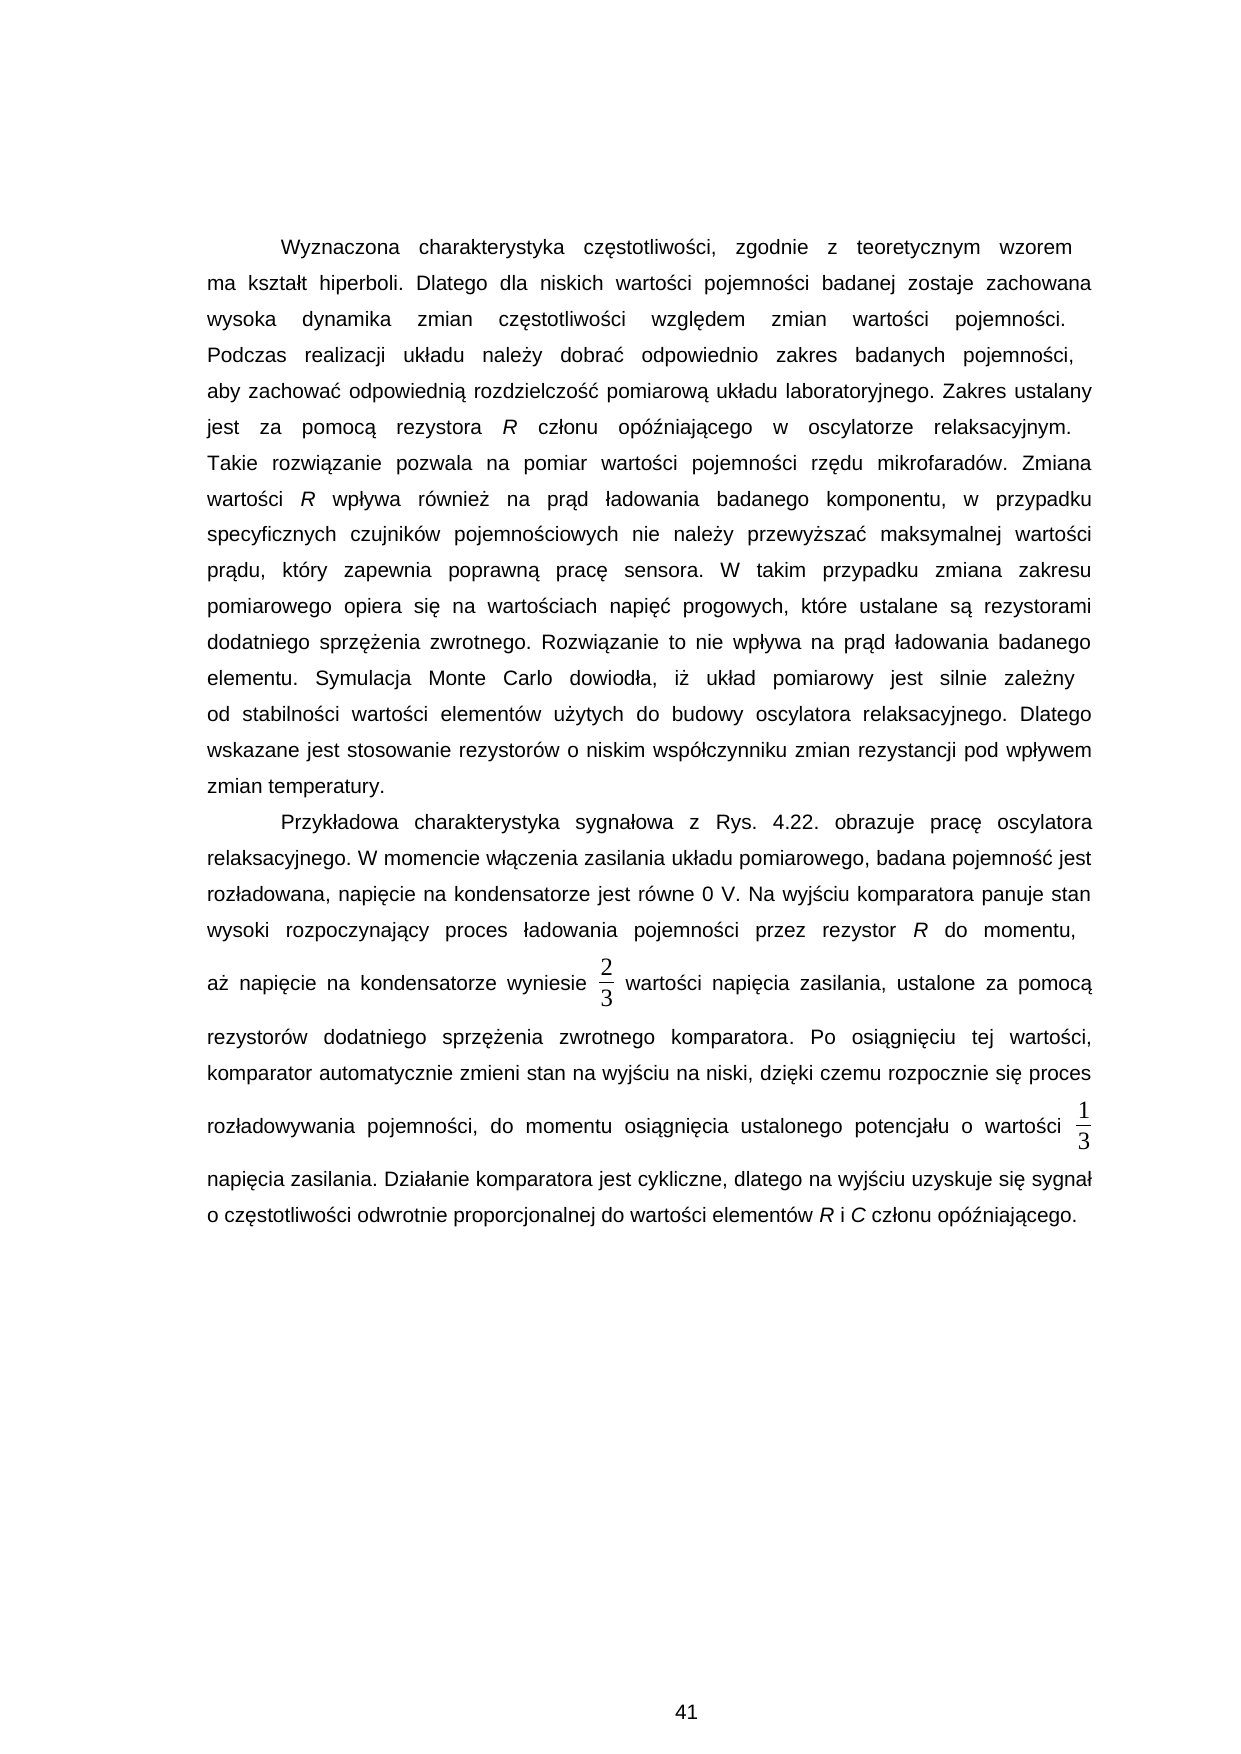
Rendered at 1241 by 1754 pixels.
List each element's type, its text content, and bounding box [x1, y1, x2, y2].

text Wyznaczona charakterystyka częstotliwości, zgodnie z teoretycznym wzorem ma kształt hiperboli. Dlatego dla niskich wartości pojemności badanej zostaje zachowana wysoka dynamika zmian częstotliwości względem zmian wartości pojemności. Podczas realizacji układu należy dobrać odpowiednio zakres badanych pojemności, aby zachować odpowiednią rozdzielczość pomiarową układu laboratoryjnego. Zakres ustalany jest za pomocą rezystora R członu opóźniającego w oscylatorze relaksacyjnym. Takie rozwiązanie pozwala na pomiar wartości pojemności rzędu mikrofaradów. Zmiana wartości R wpływa również na prąd ładowania badanego komponentu, w przypadku specyficznych czujników pojemnościowych nie należy przewyższać maksymalnej wartości prądu, który zapewnia poprawną pracę sensora. W takim przypadku zmiana zakresu pomiarowego opiera się na wartościach napięć progowych, które ustalane są rezystorami dodatniego sprzężenia zwrotnego. Rozwiązanie to nie wpływa na prąd ładowania badanego elementu. Symulacja Monte Carlo dowiodła, iż układ pomiarowy jest silnie zależny od stabilności wartości elementów użytych do budowy oscylatora relaksacyjnego. Dlatego wskazane jest stosowanie rezystorów o niskim współczynniku zmian rezystancji pod wpływem zmian temperatury. [207, 235, 1092, 798]
